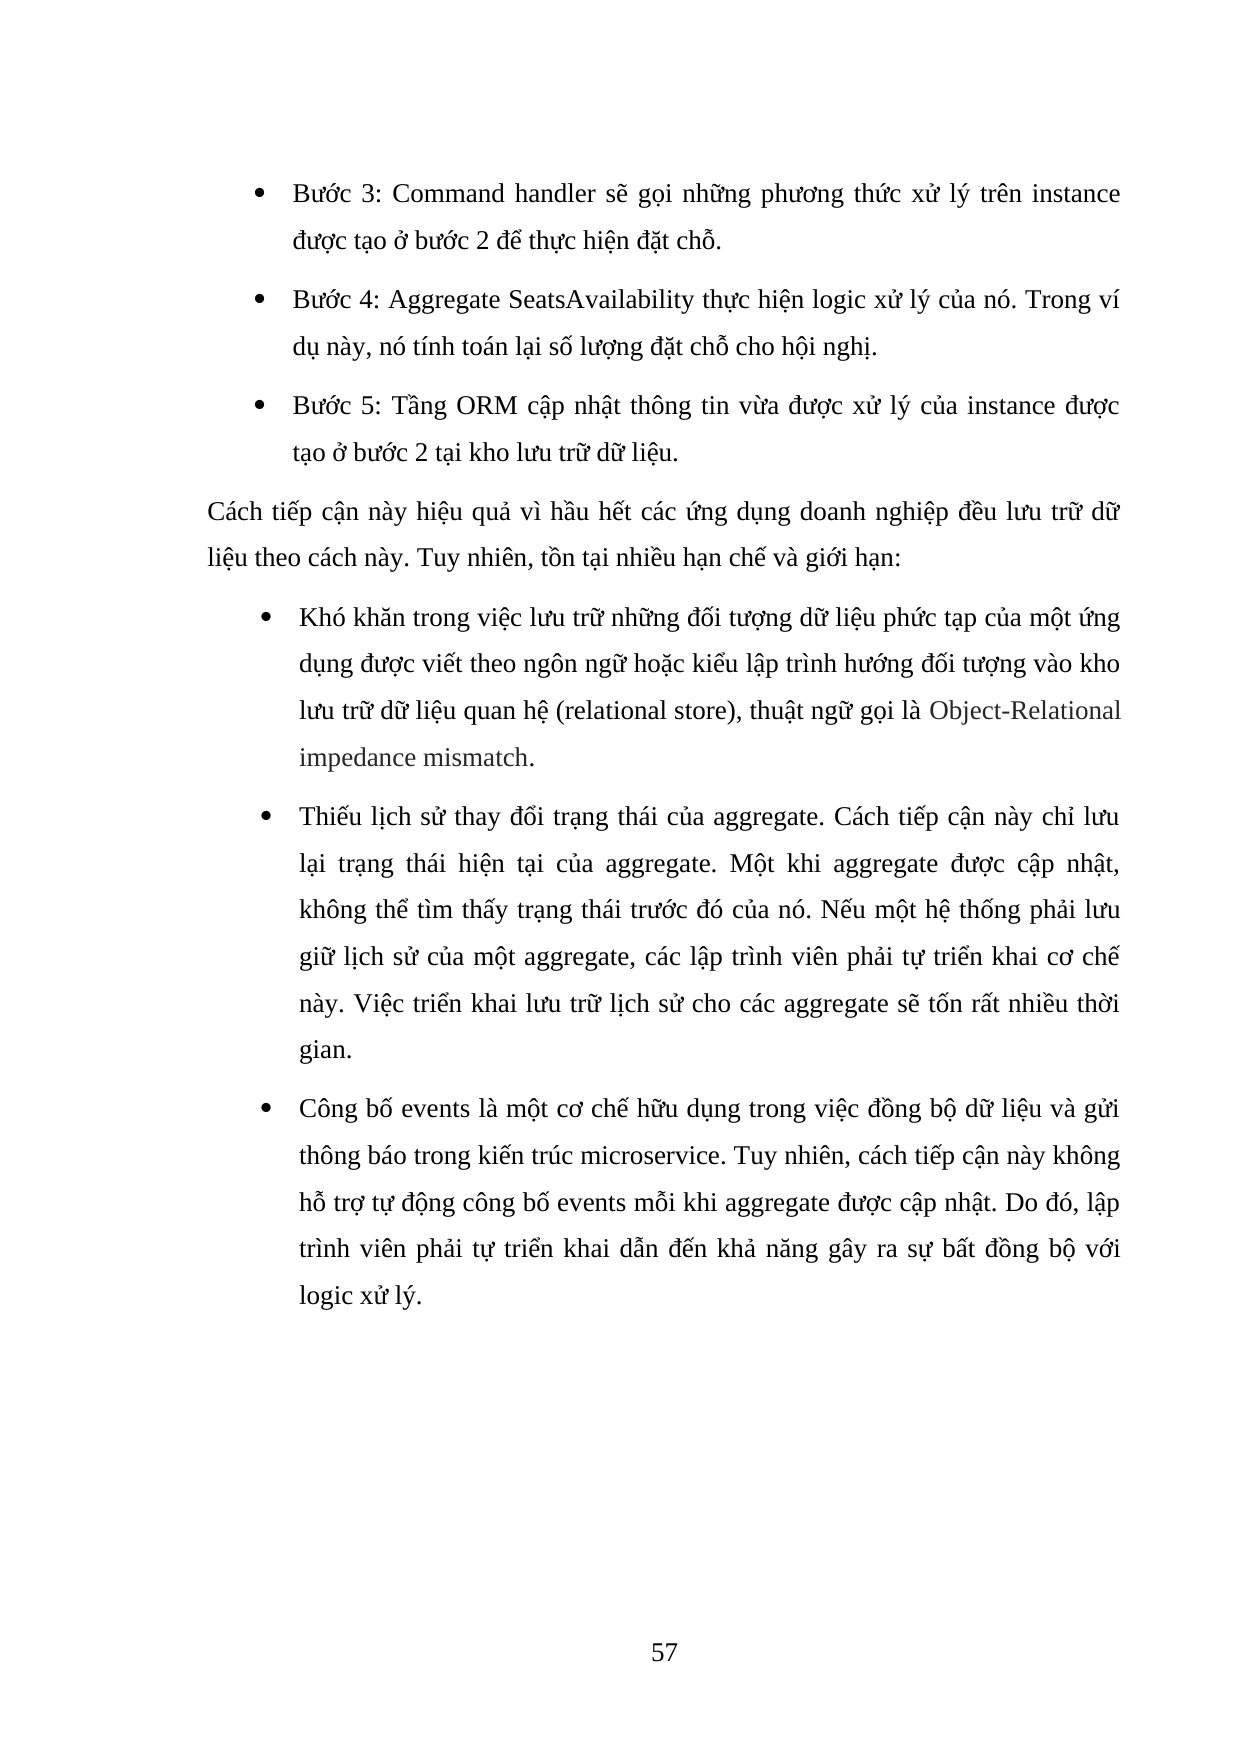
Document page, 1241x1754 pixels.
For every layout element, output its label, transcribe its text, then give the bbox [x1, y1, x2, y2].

list Thiếu lịch sử thay đổi trạng thái của aggregate. Cách tiếp cận này chỉ lưu lại trạng thái hiện tại của aggregate. Một khi aggregate được cập nhật, không thể tìm thấy trạng thái trước đó của nó. Nếu một hệ thống phải lưu giữ lịch sử của một aggregate, các lập trình viên phải tự triển khai cơ chế này. Việc triển khai lưu trữ lịch sử cho các aggregate sẽ tốn rất nhiều thời gian. [261, 800, 1122, 1064]
list Bước 3: Command handler sẽ gọi những phương thức xử lý trên instance được tạo ở bước 2 để thực hiện đặt chỗ. [255, 177, 1122, 255]
list Khó khăn trong việc lưu trữ những đối tượng dữ liệu phức tạp của một ứng dụng được viết theo ngôn ngữ hoặc kiểu lập trình hướng đối tượng vào kho lưu trữ dữ liệu quan hệ (relational store), thuật ngữ gọi là Object-Relational impedance mismatch. [261, 601, 1122, 772]
list Bước 5: Tầng ORM cập nhật thông tin vừa được xử lý của instance được tạo ở bước 2 tại kho lưu trữ dữ liệu. [255, 389, 1122, 467]
list Công bố events là một cơ chế hữu dụng trong việc đồng bộ dữ liệu và gửi thông báo trong kiến trúc microservice. Tuy nhiên, cách tiếp cận này không hỗ trợ tự động công bố events mỗi khi aggregate được cập nhật. Do đó, lập trình viên phải tự triển khai dẫn đến khả năng gây ra sự bất đồng bộ với logic xử lý. [261, 1092, 1122, 1310]
list Bước 4: Aggregate SeatsAvailability thực hiện logic xử lý của nó. Trong ví dụ này, nó tính toán lại số lượng đặt chỗ cho hội nghị. [255, 283, 1122, 361]
text Cách tiếp cận này hiệu quả vì hầu hết các ứng dụng doanh nghiệp đều lưu trữ dữ liệu theo cách này. Tuy nhiên, tồn tại nhiều hạn chế và giới hạn: [207, 495, 1122, 573]
